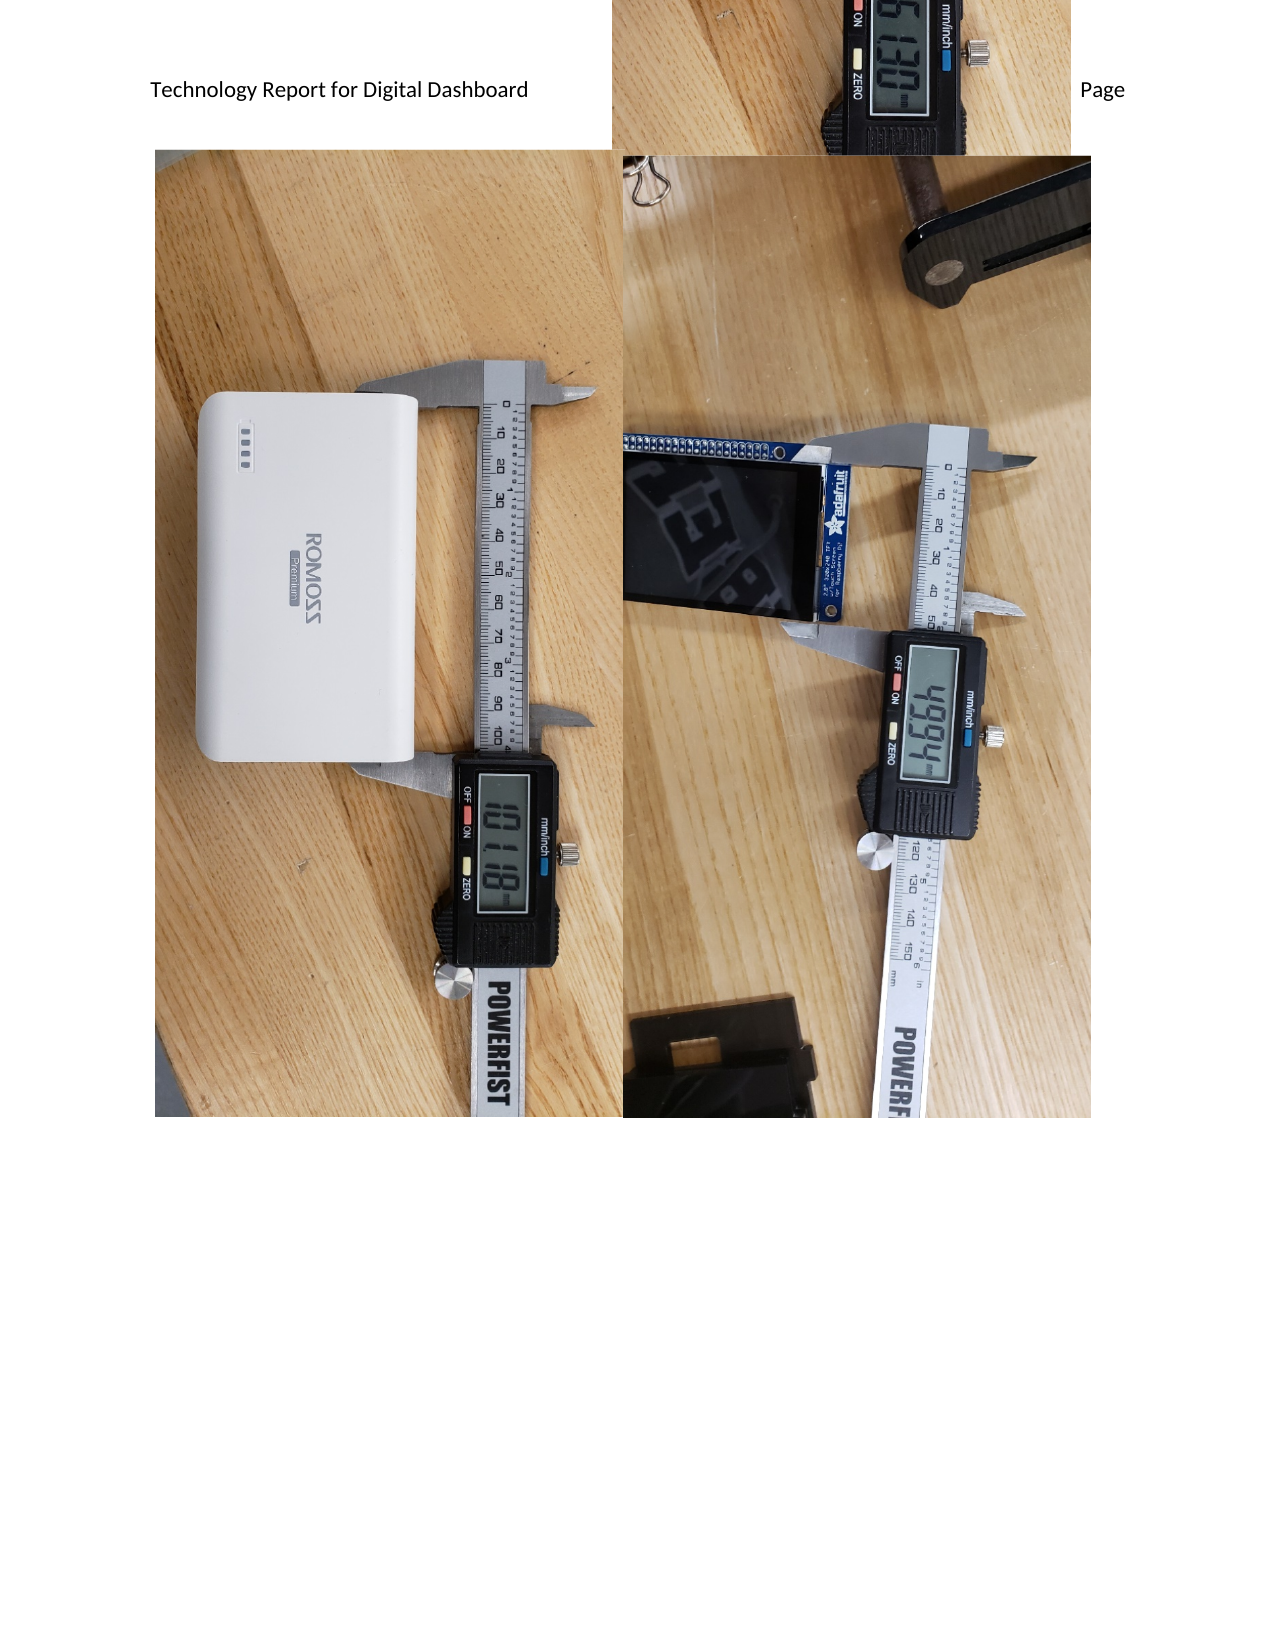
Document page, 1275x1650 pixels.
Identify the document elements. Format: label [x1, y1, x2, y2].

picture [155, 0, 1091, 1118]
